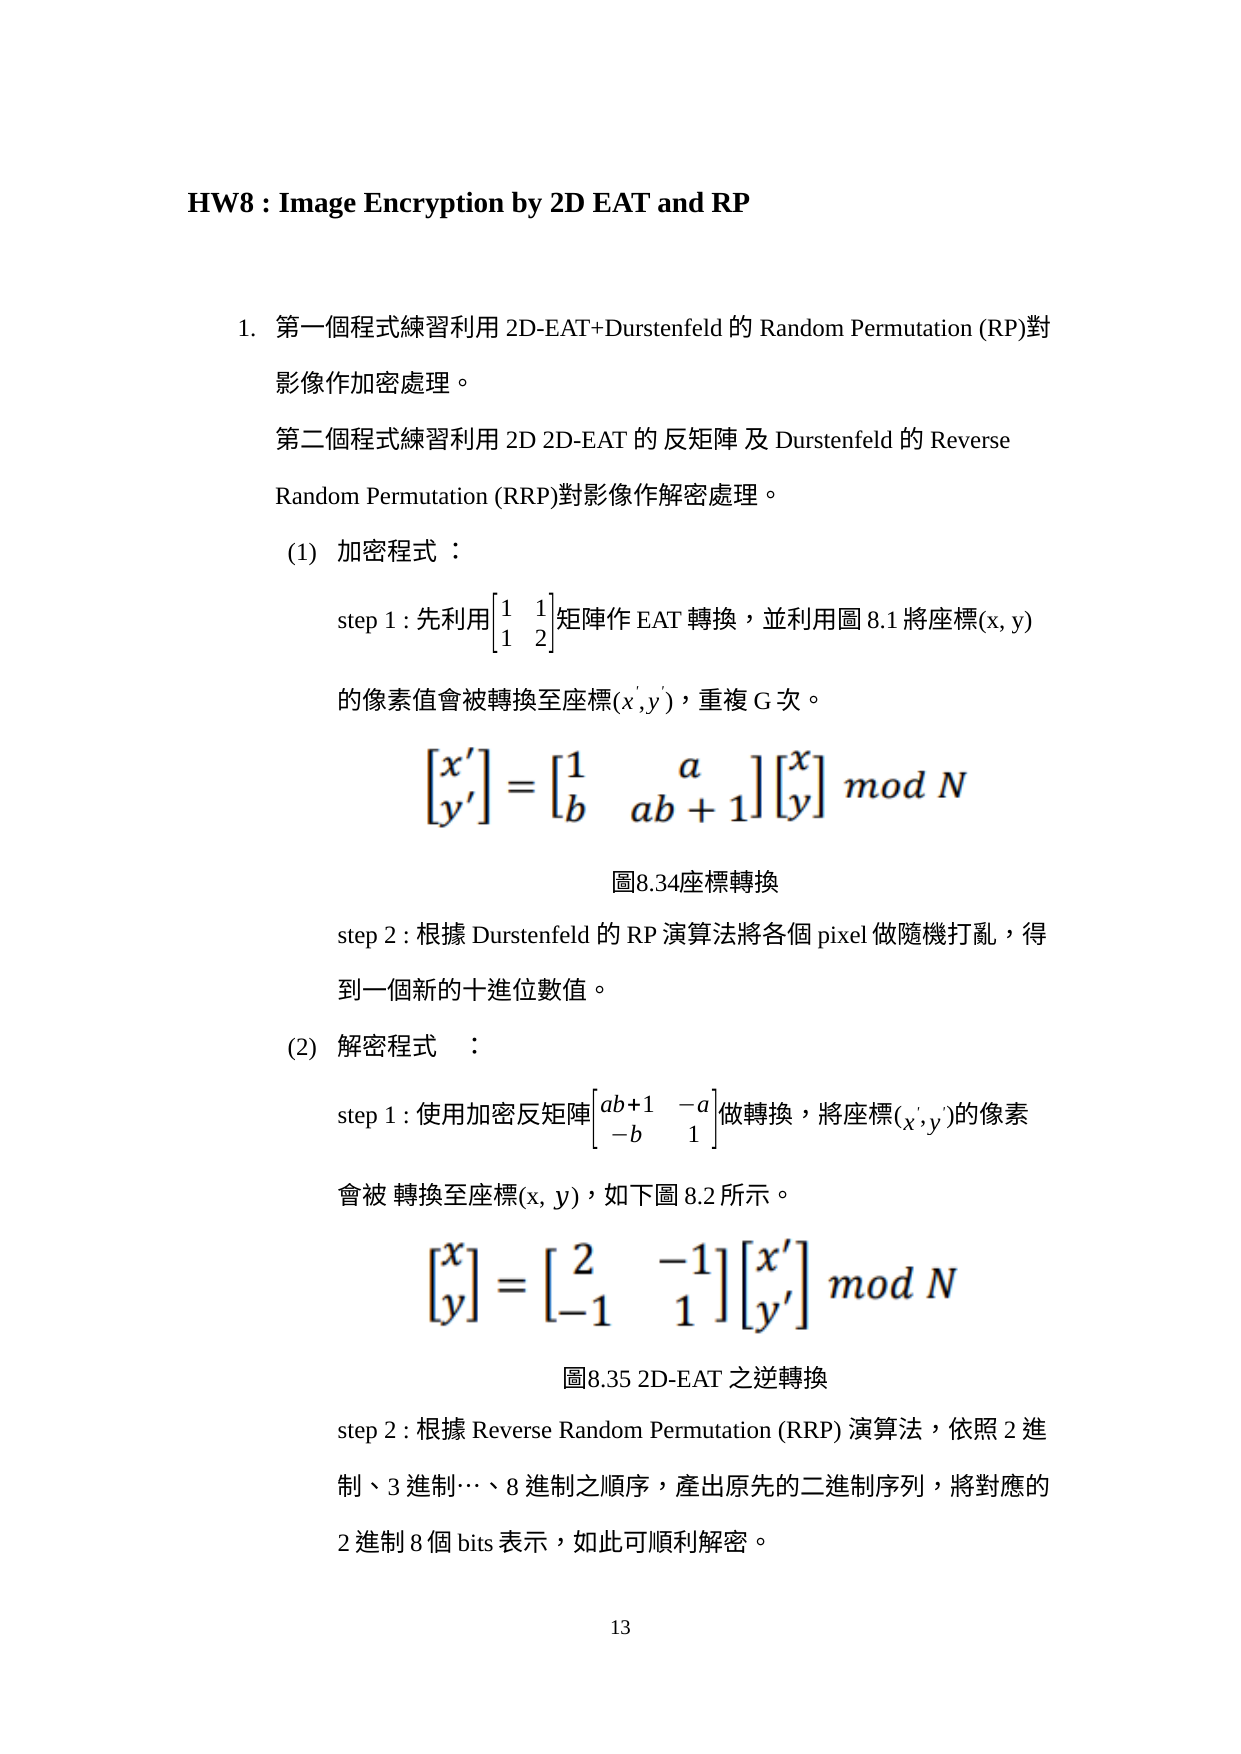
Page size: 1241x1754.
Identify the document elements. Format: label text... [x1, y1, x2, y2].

picture [421, 735, 969, 834]
table_header [326, 1231, 1064, 1357]
list 加密程式 ： [287, 530, 1053, 568]
picture [422, 1230, 969, 1341]
table_header [326, 735, 1064, 862]
list step 1 : 使用加密反矩陣做轉換，將座標(,)的像素會被 轉換至座標(x, 𝑦)，如下圖8.2所示。 [337, 1081, 1053, 1213]
list step 2 : 根據 Reverse Random Permutation (RRP) 演算法，依照 2 進制、3 進制…、8 進制之順序，產出原先的二進制序列，將對應的 2進制8個bits表示，如此可順利解密。 [337, 1409, 1053, 1559]
list 第二個程式練習利用 2D 2D-EAT 的 反矩陣 及 Durstenfeld 的 Reverse Random Permutation (RRP)對影像作解密處理。 [275, 418, 1053, 512]
subtitle Image Encryption by 2D EAT and RP [187, 183, 1053, 221]
list 第一個程式練習利用 2D-EAT+Durstenfeld 的 Random Permutation (RP)對影像作加密處理。 [237, 307, 1053, 400]
list step 1 : 先利用矩陣作EAT轉換，並利用圖8.1將座標(x, y)的像素值會被轉換至座標(,)，重複G次。 [337, 586, 1053, 717]
list 解密程式 ： [287, 1026, 1053, 1063]
list step 2 : 根據 Durstenfeld 的 RP 演算法將各個pixel做隨機打亂，得到一個新的十進位數值。 [337, 914, 1053, 1008]
